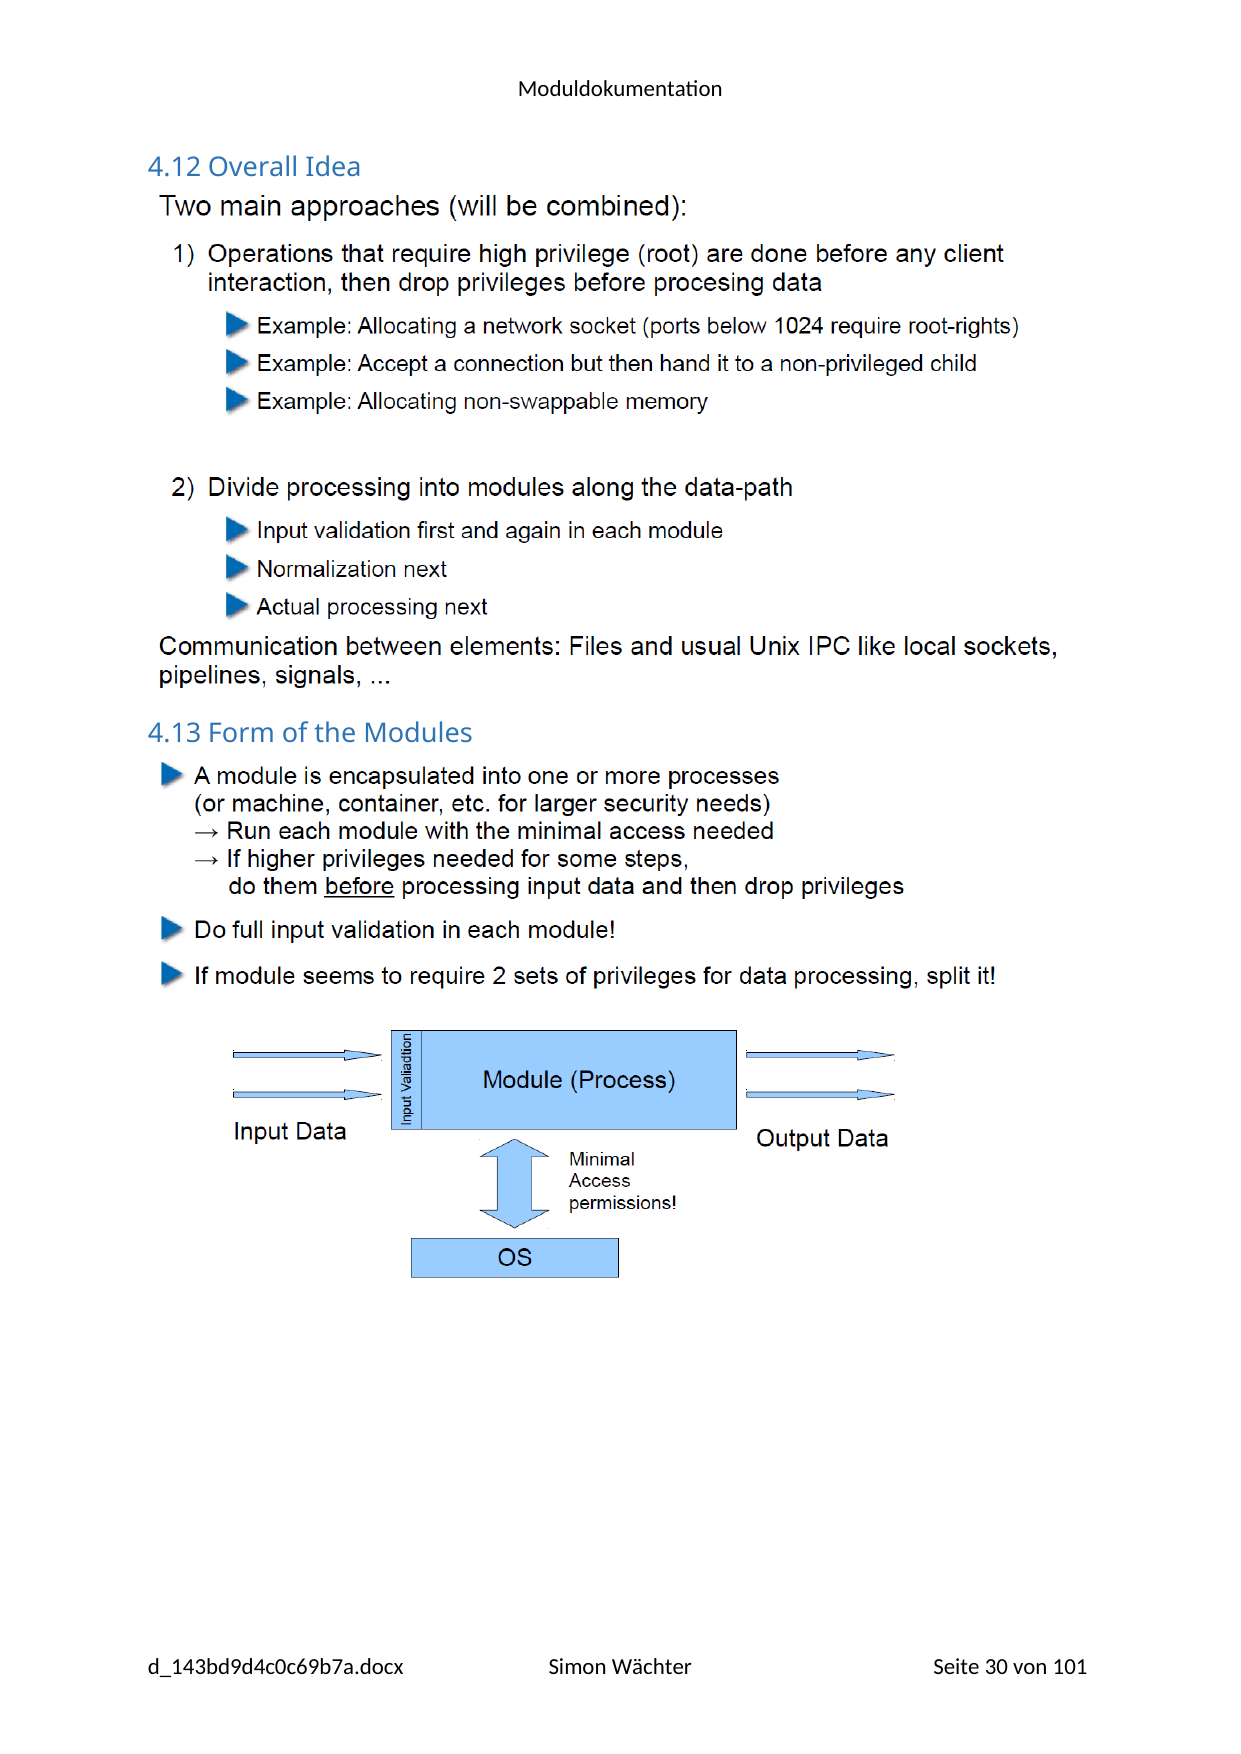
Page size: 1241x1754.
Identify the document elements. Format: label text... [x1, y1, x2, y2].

subtitle Form of the Modules [148, 714, 1093, 751]
picture [147, 187, 1093, 696]
subtitle Overall Idea [148, 148, 1093, 184]
picture [147, 753, 1093, 1284]
